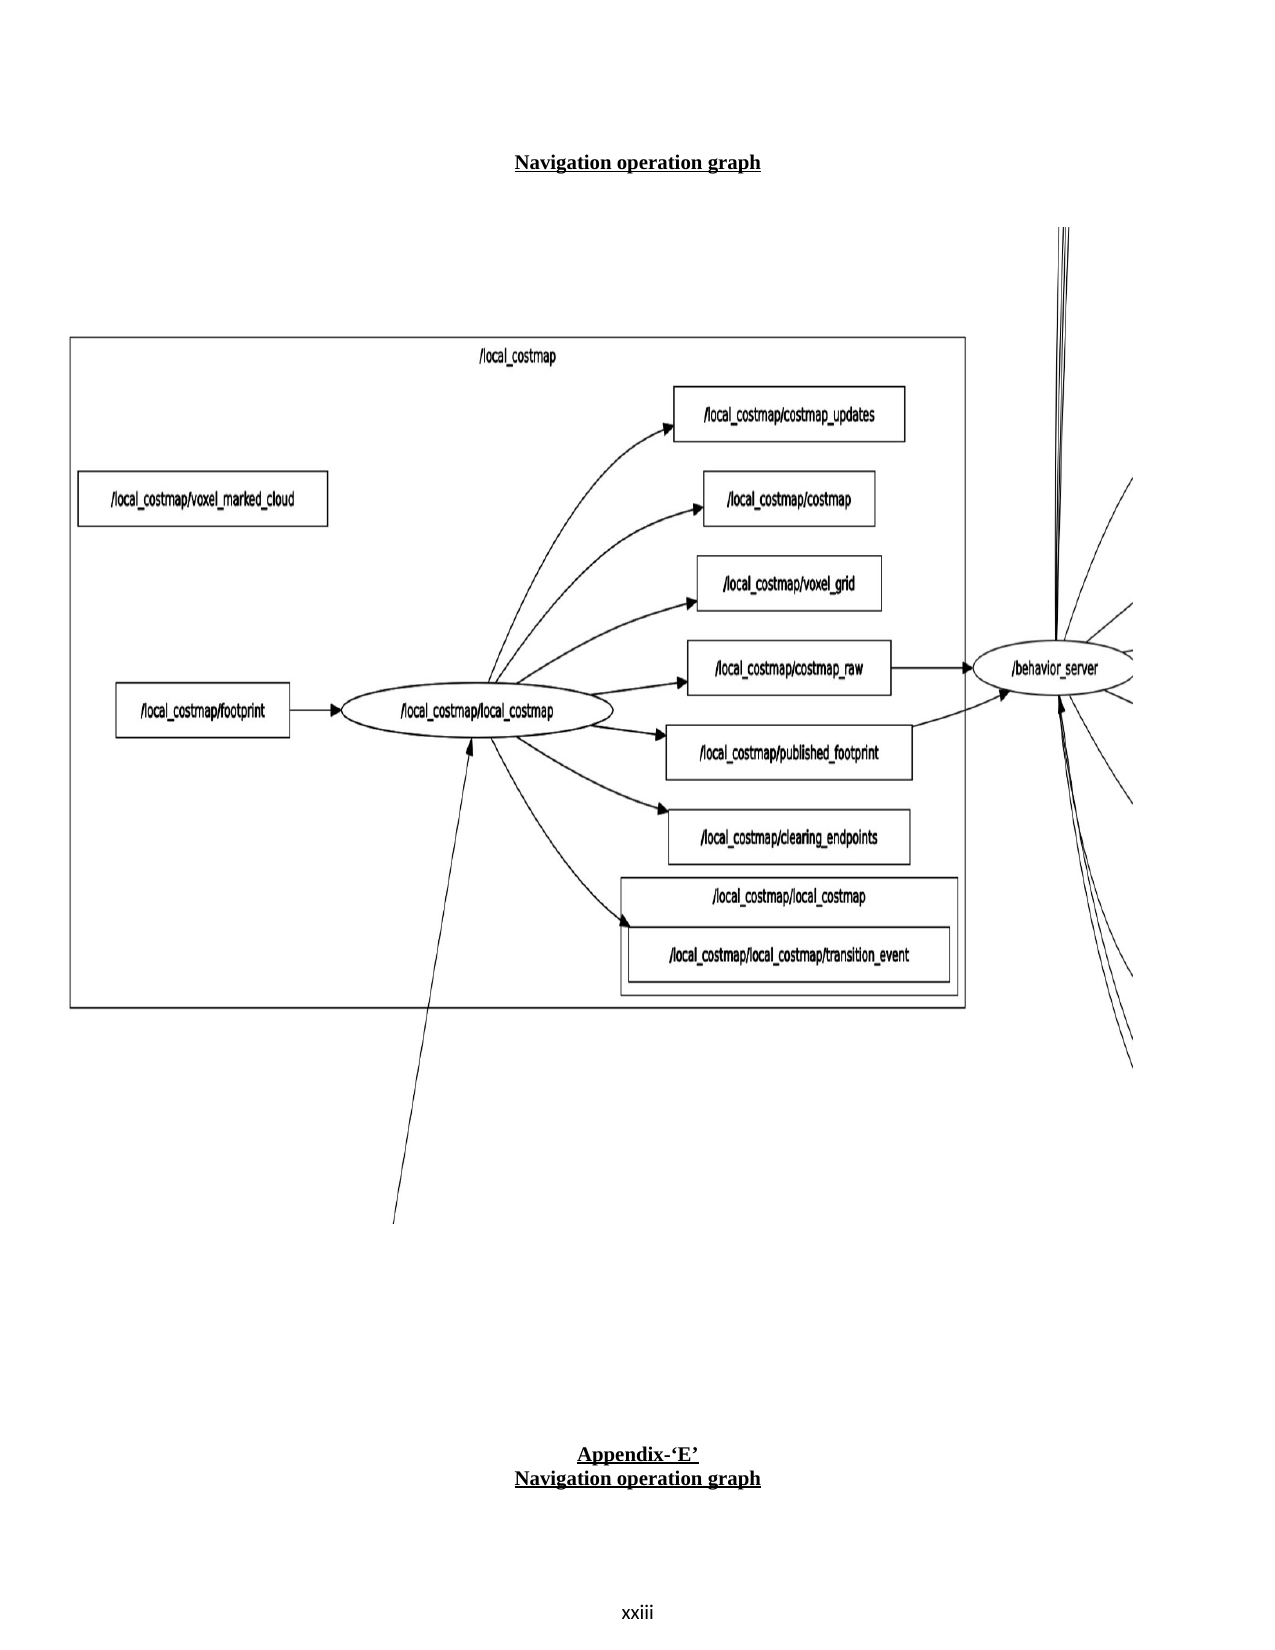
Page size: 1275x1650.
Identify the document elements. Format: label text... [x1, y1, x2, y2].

text Navigation operation graph [112, 1466, 1162, 1490]
text Appendix-‘E’ [112, 1442, 1162, 1466]
picture [55, 227, 1133, 1224]
text Navigation operation graph [112, 150, 1162, 174]
